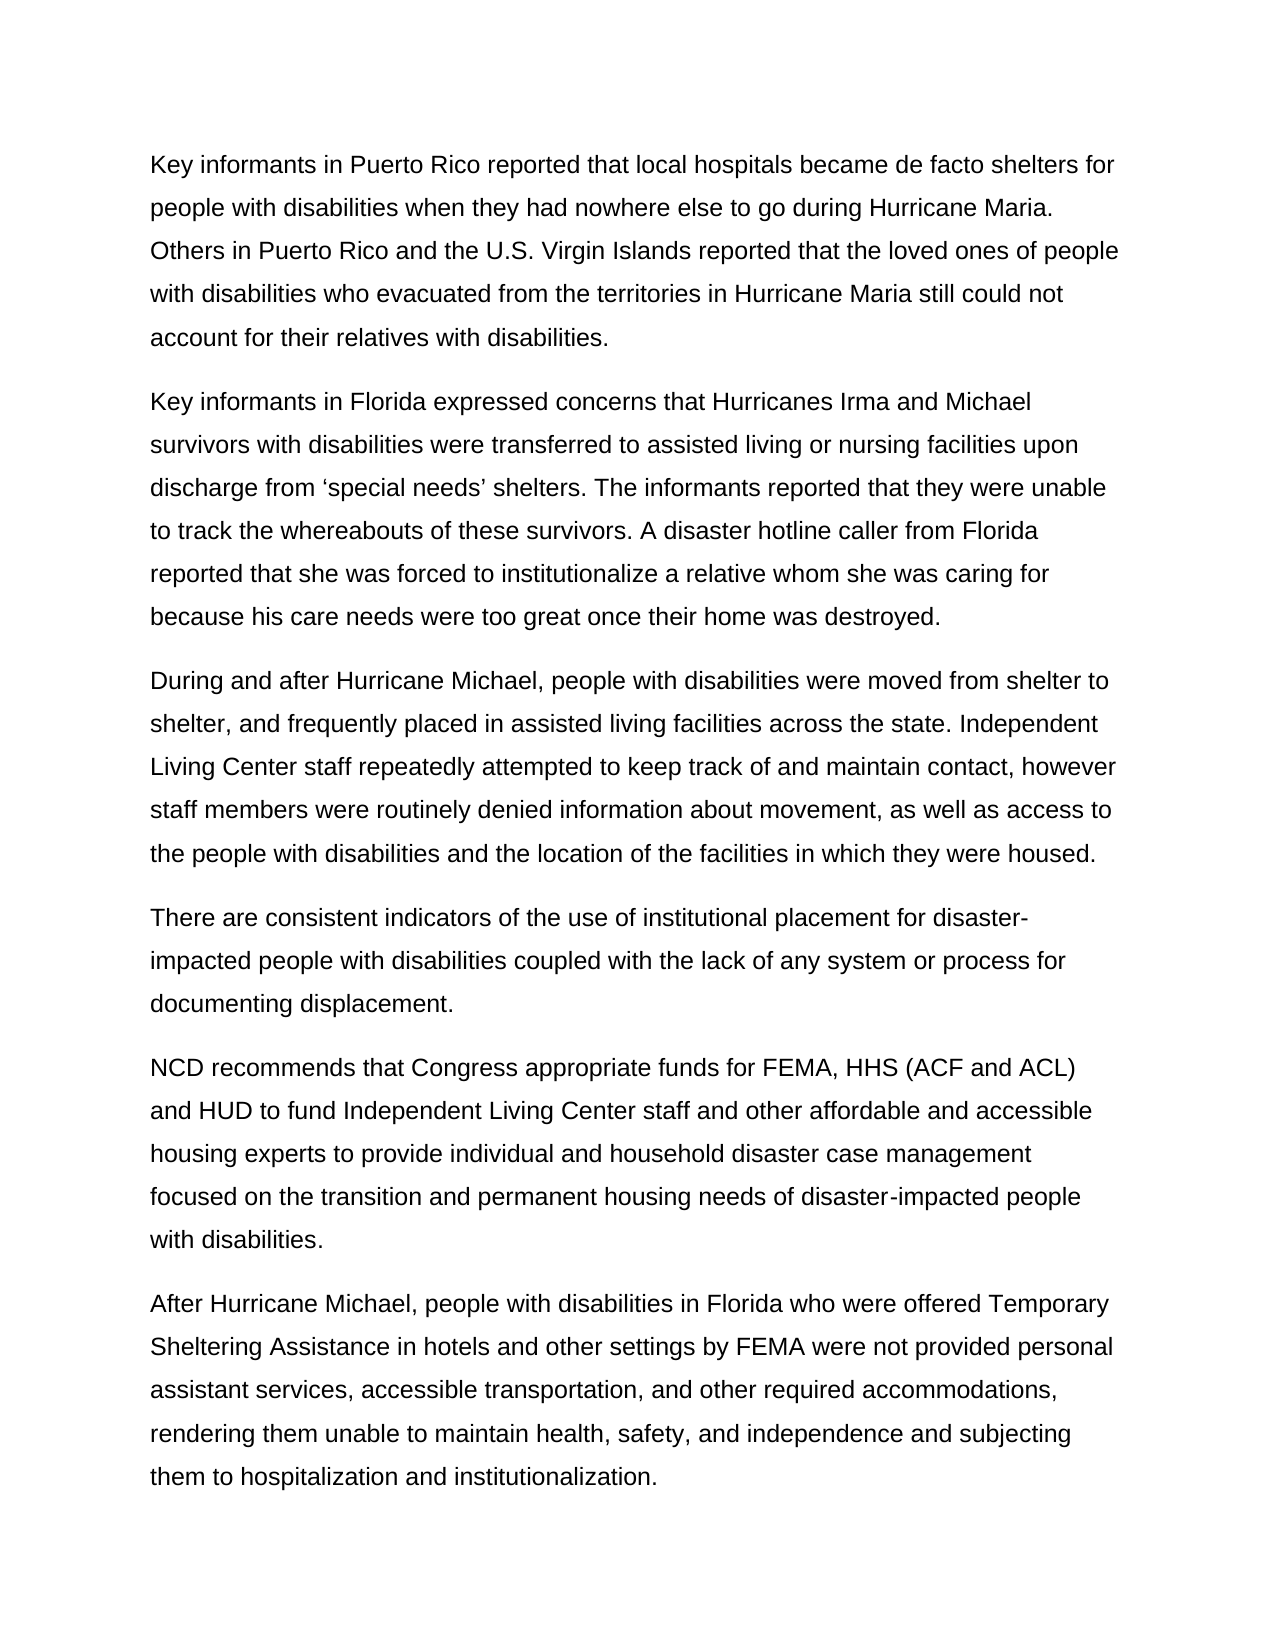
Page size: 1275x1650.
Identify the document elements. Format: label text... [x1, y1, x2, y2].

text After Hurricane Michael, people with disabilities in Florida who were offered Temporary Sheltering Assistance in hotels and other settings by FEMA were not provided personal assistant services, accessible transportation, and other required accommodations, rendering them unable to maintain health, safety, and independence and subjecting them to hospitalization and institutionalization. [150, 1289, 1125, 1490]
text During and after Hurricane Michael, people with disabilities were moved from shelter to shelter, and frequently placed in assisted living facilities across the state. Independent Living Center staff repeatedly attempted to keep track of and maintain contact, however staff members were routinely denied information about movement, as well as access to the people with disabilities and the location of the facilities in which they were housed. [150, 666, 1125, 867]
text NCD recommends that Congress appropriate funds for FEMA, HHS (ACF and ACL) and HUD to fund Independent Living Center staff and other affordable and accessible housing experts to provide individual and household disaster case management focused on the transition and permanent housing needs of disaster-impacted people with disabilities. [150, 1053, 1125, 1254]
text Key informants in Puerto Rico reported that local hospitals became de facto shelters for people with disabilities when they had nowhere else to go during Hurricane Maria. Others in Puerto Rico and the U.S. Virgin Islands reported that the loved ones of people with disabilities who evacuated from the territories in Hurricane Maria still could not account for their relatives with disabilities. [150, 150, 1125, 351]
text There are consistent indicators of the use of institutional placement for disaster-impacted people with disabilities coupled with the lack of any system or process for documenting displacement. [150, 902, 1125, 1017]
text Key informants in Florida expressed concerns that Hurricanes Irma and Michael survivors with disabilities were transferred to assisted living or nursing facilities upon discharge from ‘special needs’ shelters. The informants reported that they were unable to track the whereabouts of these survivors. A disaster hotline caller from Florida reported that she was forced to institutionalize a relative whom she was caring for because his care needs were too great once their home was destroyed. [150, 386, 1125, 631]
